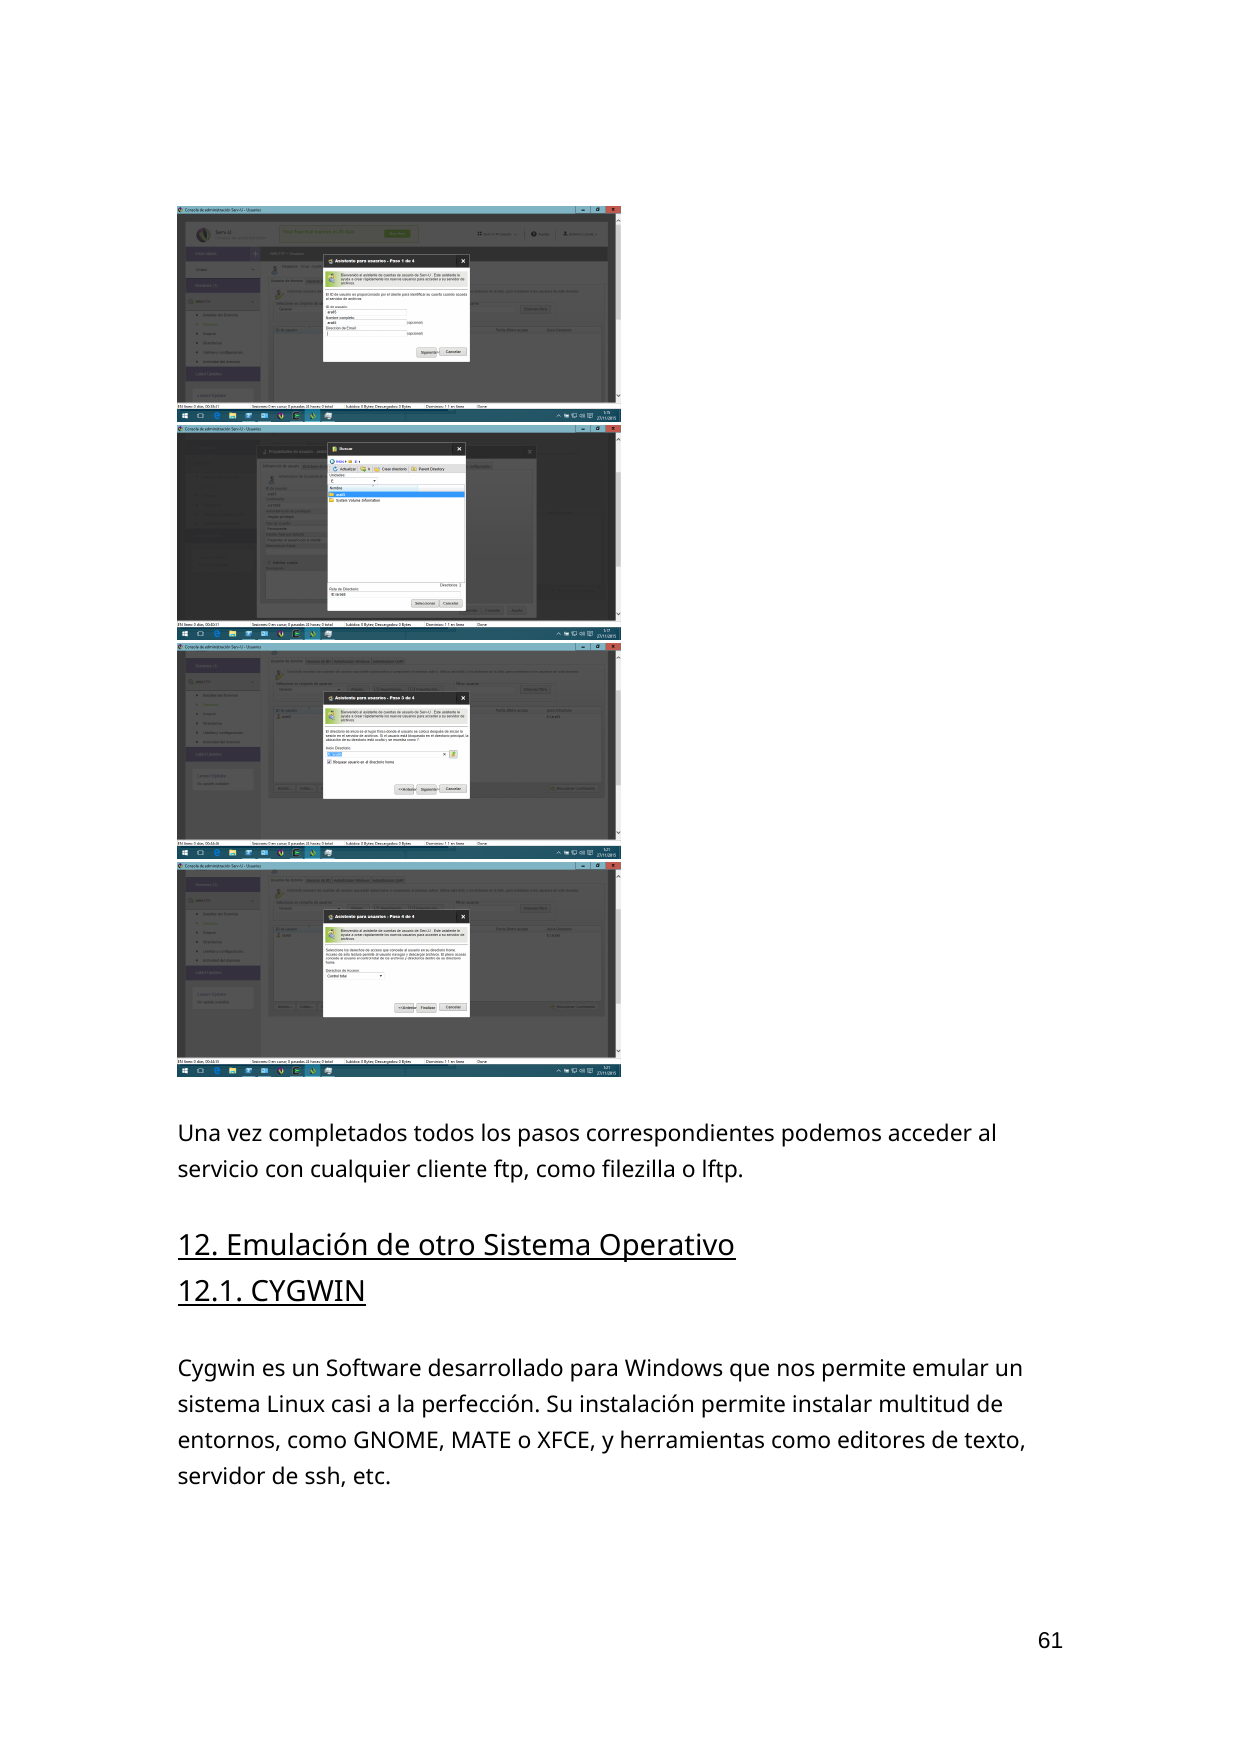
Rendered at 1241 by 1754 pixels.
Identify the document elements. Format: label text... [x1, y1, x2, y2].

picture [177, 643, 621, 859]
text 12.1. CYGWIN [177, 1270, 1063, 1310]
picture [177, 206, 621, 422]
text Cygwin es un Software desarrollado para Windows que nos permite emular un sistema Linux casi a la perfección. Su instalación permite instalar multitud de entornos, como GNOME, MATE o XFCE, y herramientas como editores de texto, servidor de ssh, etc. [177, 1352, 1063, 1491]
picture [177, 425, 621, 640]
picture [177, 862, 621, 1077]
text 12. Emulación de otro Sistema Operativo [177, 1225, 1063, 1264]
text Una vez completados todos los pasos correspondientes podemos acceder al servicio con cualquier cliente ftp, como filezilla o lftp. [177, 1117, 1063, 1184]
